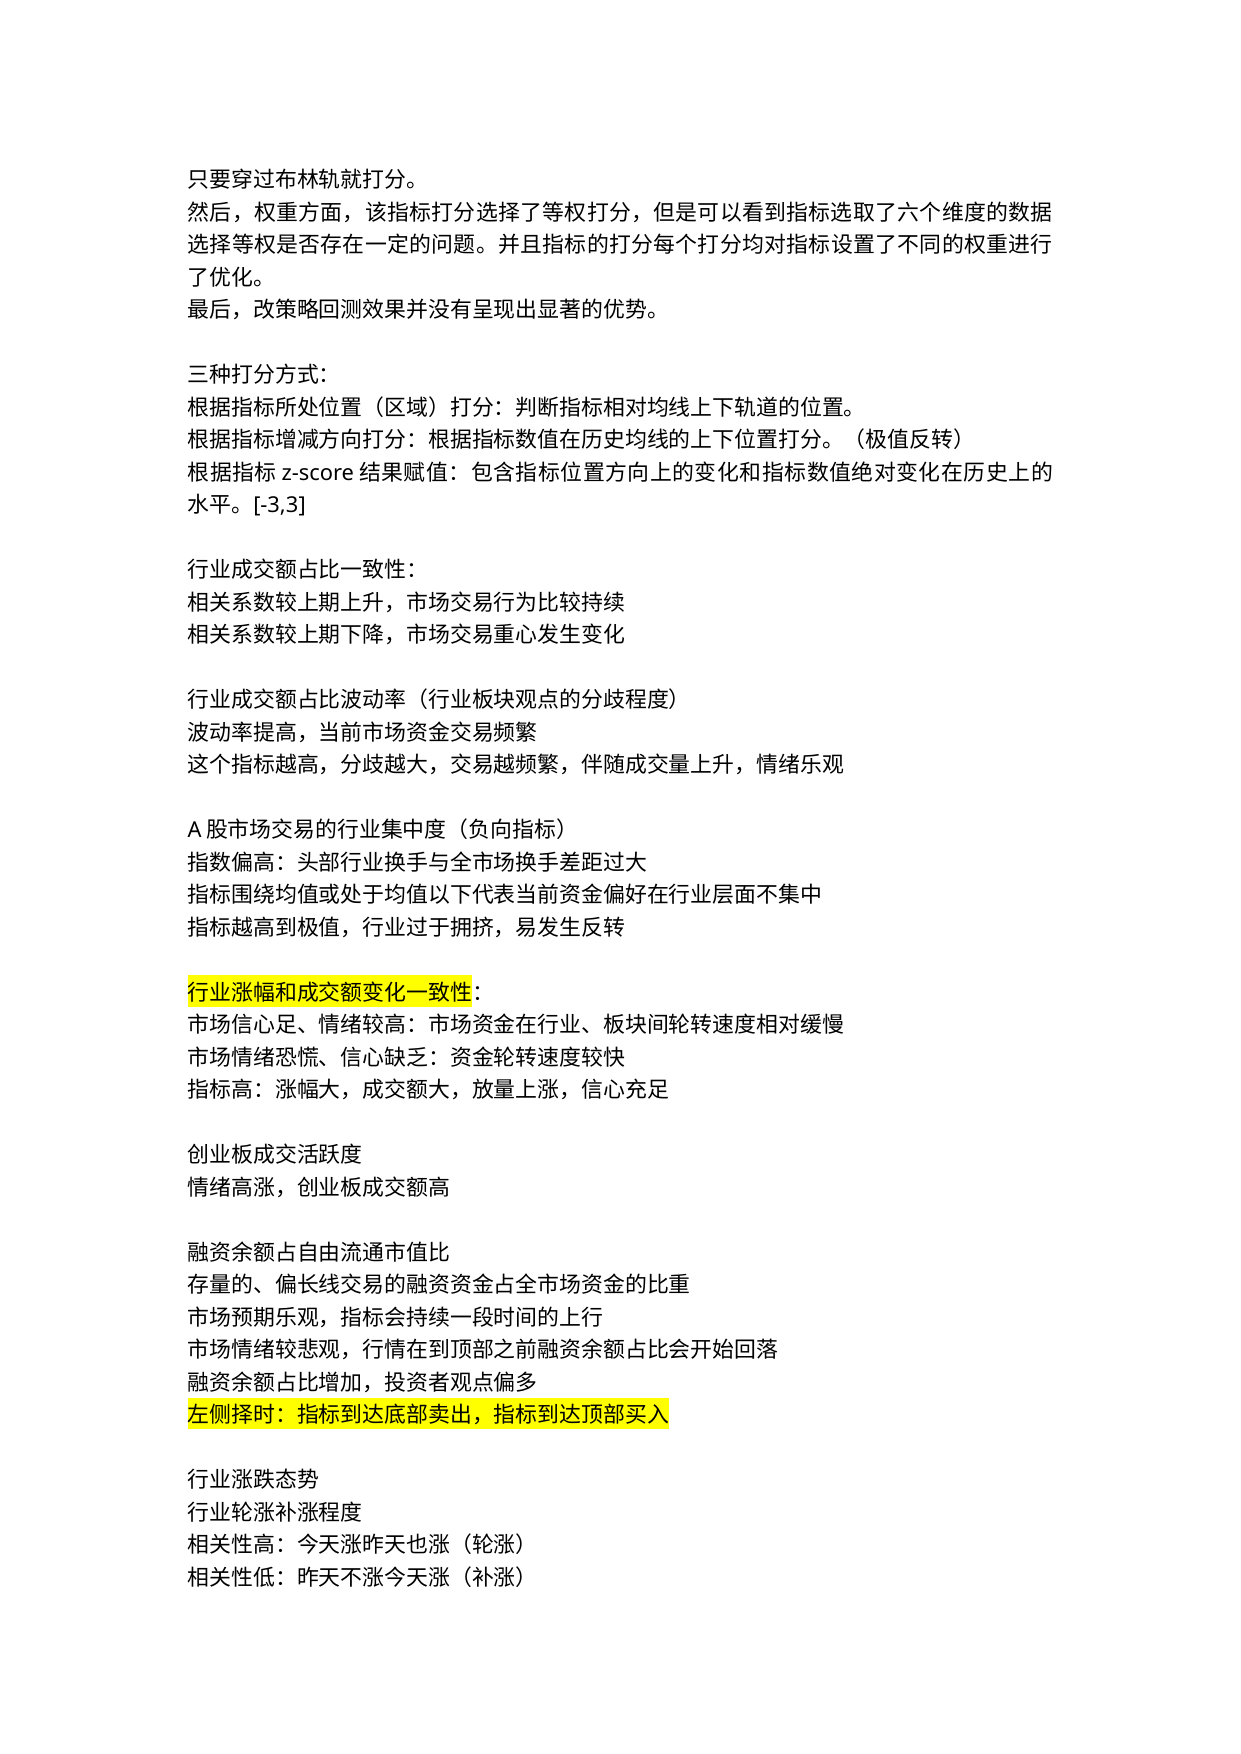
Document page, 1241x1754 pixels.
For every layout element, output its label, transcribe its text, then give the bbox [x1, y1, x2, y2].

text 根据指标增减方向打分：根据指标数值在历史均线的上下位置打分。（极值反转） [187, 422, 1053, 454]
text 指数偏高：头部行业换手与全市场换手差距过大 [187, 844, 1053, 877]
text 创业板成交活跃度 [187, 1137, 1053, 1169]
text 行业涨幅和成交额变化一致性： [187, 974, 1053, 1007]
text 最后，改策略回测效果并没有呈现出显著的优势。 [187, 292, 1053, 324]
text 情绪高涨，创业板成交额高 [187, 1169, 1053, 1202]
text 这个指标越高，分歧越大，交易越频繁，伴随成交量上升，情绪乐观 [187, 747, 1053, 779]
text 三种打分方式： [187, 357, 1053, 389]
text 相关系数较上期下降，市场交易重心发生变化 [187, 617, 1053, 649]
text 左侧择时：指标到达底部卖出，指标到达顶部买入 [187, 1397, 1053, 1429]
text 融资余额占自由流通市值比 [187, 1234, 1053, 1267]
text 行业成交额占比一致性： [187, 552, 1053, 584]
text 市场预期乐观，指标会持续一段时间的上行 [187, 1299, 1053, 1332]
text 融资余额占比增加，投资者观点偏多 [187, 1364, 1053, 1397]
text A股市场交易的行业集中度（负向指标） [187, 812, 1053, 844]
text 根据指标z-score结果赋值：包含指标位置方向上的变化和指标数值绝对变化在历史上的水平。[-3,3] [187, 454, 1053, 519]
text 行业成交额占比波动率（行业板块观点的分歧程度） [187, 682, 1053, 714]
text 指标越高到极值，行业过于拥挤，易发生反转 [187, 909, 1053, 942]
text 市场情绪恐慌、信心缺乏：资金轮转速度较快 [187, 1039, 1053, 1072]
text 行业涨跌态势 [187, 1462, 1053, 1494]
text 存量的、偏长线交易的融资资金占全市场资金的比重 [187, 1267, 1053, 1299]
text 相关系数较上期上升，市场交易行为比较持续 [187, 584, 1053, 617]
text 根据指标所处位置（区域）打分：判断指标相对均线上下轨道的位置。 [187, 389, 1053, 422]
text 市场情绪较悲观，行情在到顶部之前融资余额占比会开始回落 [187, 1332, 1053, 1364]
text 指标高：涨幅大，成交额大，放量上涨，信心充足 [187, 1072, 1053, 1104]
text 行业轮涨补涨程度 [187, 1494, 1053, 1527]
text 市场信心足、情绪较高：市场资金在行业、板块间轮转速度相对缓慢 [187, 1007, 1053, 1039]
text 相关性低：昨天不涨今天涨（补涨） [187, 1559, 1053, 1592]
text 相关性高：今天涨昨天也涨（轮涨） [187, 1527, 1053, 1559]
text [187, 162, 1053, 194]
text 指标围绕均值或处于均值以下代表当前资金偏好在行业层面不集中 [187, 877, 1053, 909]
text 然后，权重方面，该指标打分选择了等权打分，但是可以看到指标选取了六个维度的数据，选择等权是否存在一定的问题。并且指标的打分每个打分均对指标设置了不同的权重进行了优化。 [187, 194, 1053, 292]
text 波动率提高，当前市场资金交易频繁 [187, 714, 1053, 747]
